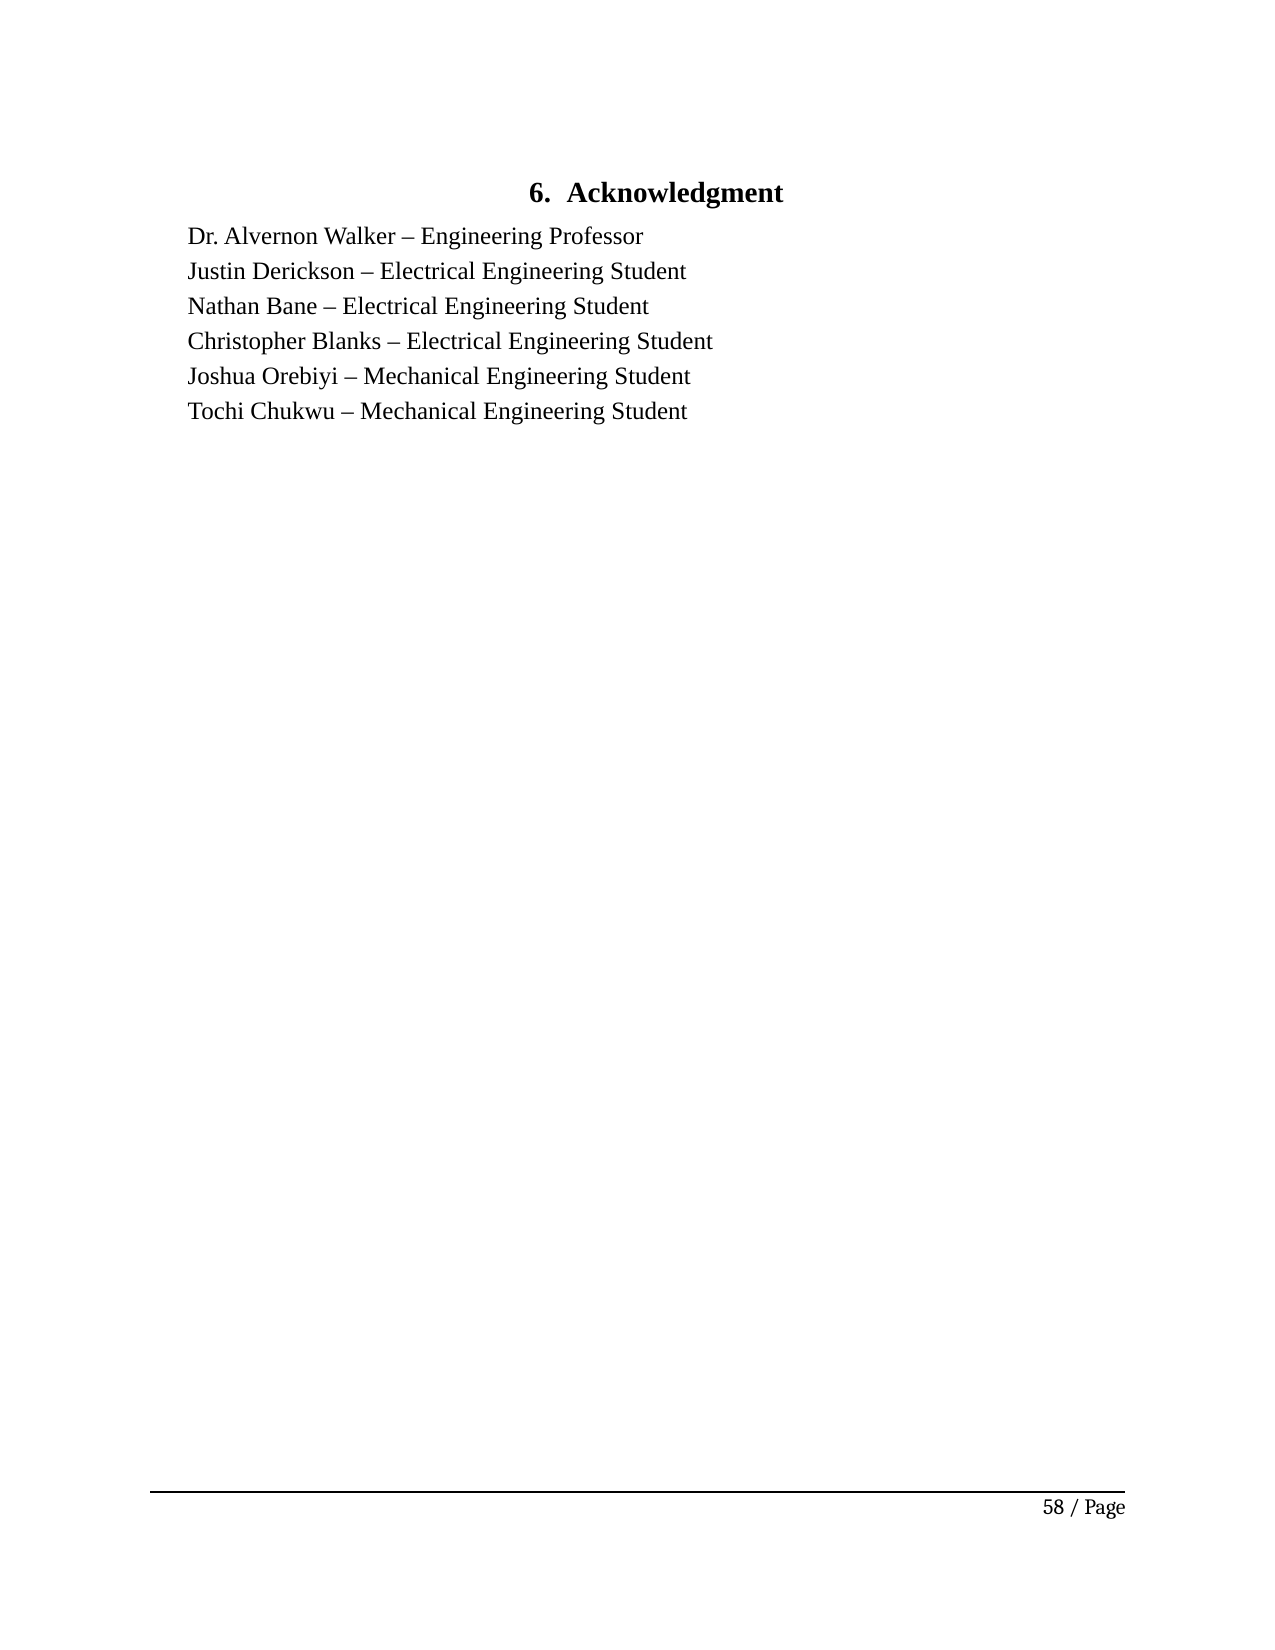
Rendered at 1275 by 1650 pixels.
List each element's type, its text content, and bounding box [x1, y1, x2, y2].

subtitle Acknowledgment [187, 175, 1125, 208]
text Joshua Orebiyi – Mechanical Engineering Student [150, 361, 1125, 390]
text Nathan Bane – Electrical Engineering Student [150, 291, 1125, 320]
text Justin Derickson – Electrical Engineering Student [150, 256, 1125, 285]
text Dr. Alvernon Walker – Engineering Professor [150, 221, 1125, 250]
text Tochi Chukwu – Mechanical Engineering Student [150, 396, 1125, 425]
text Christopher Blanks – Electrical Engineering Student [150, 326, 1125, 355]
